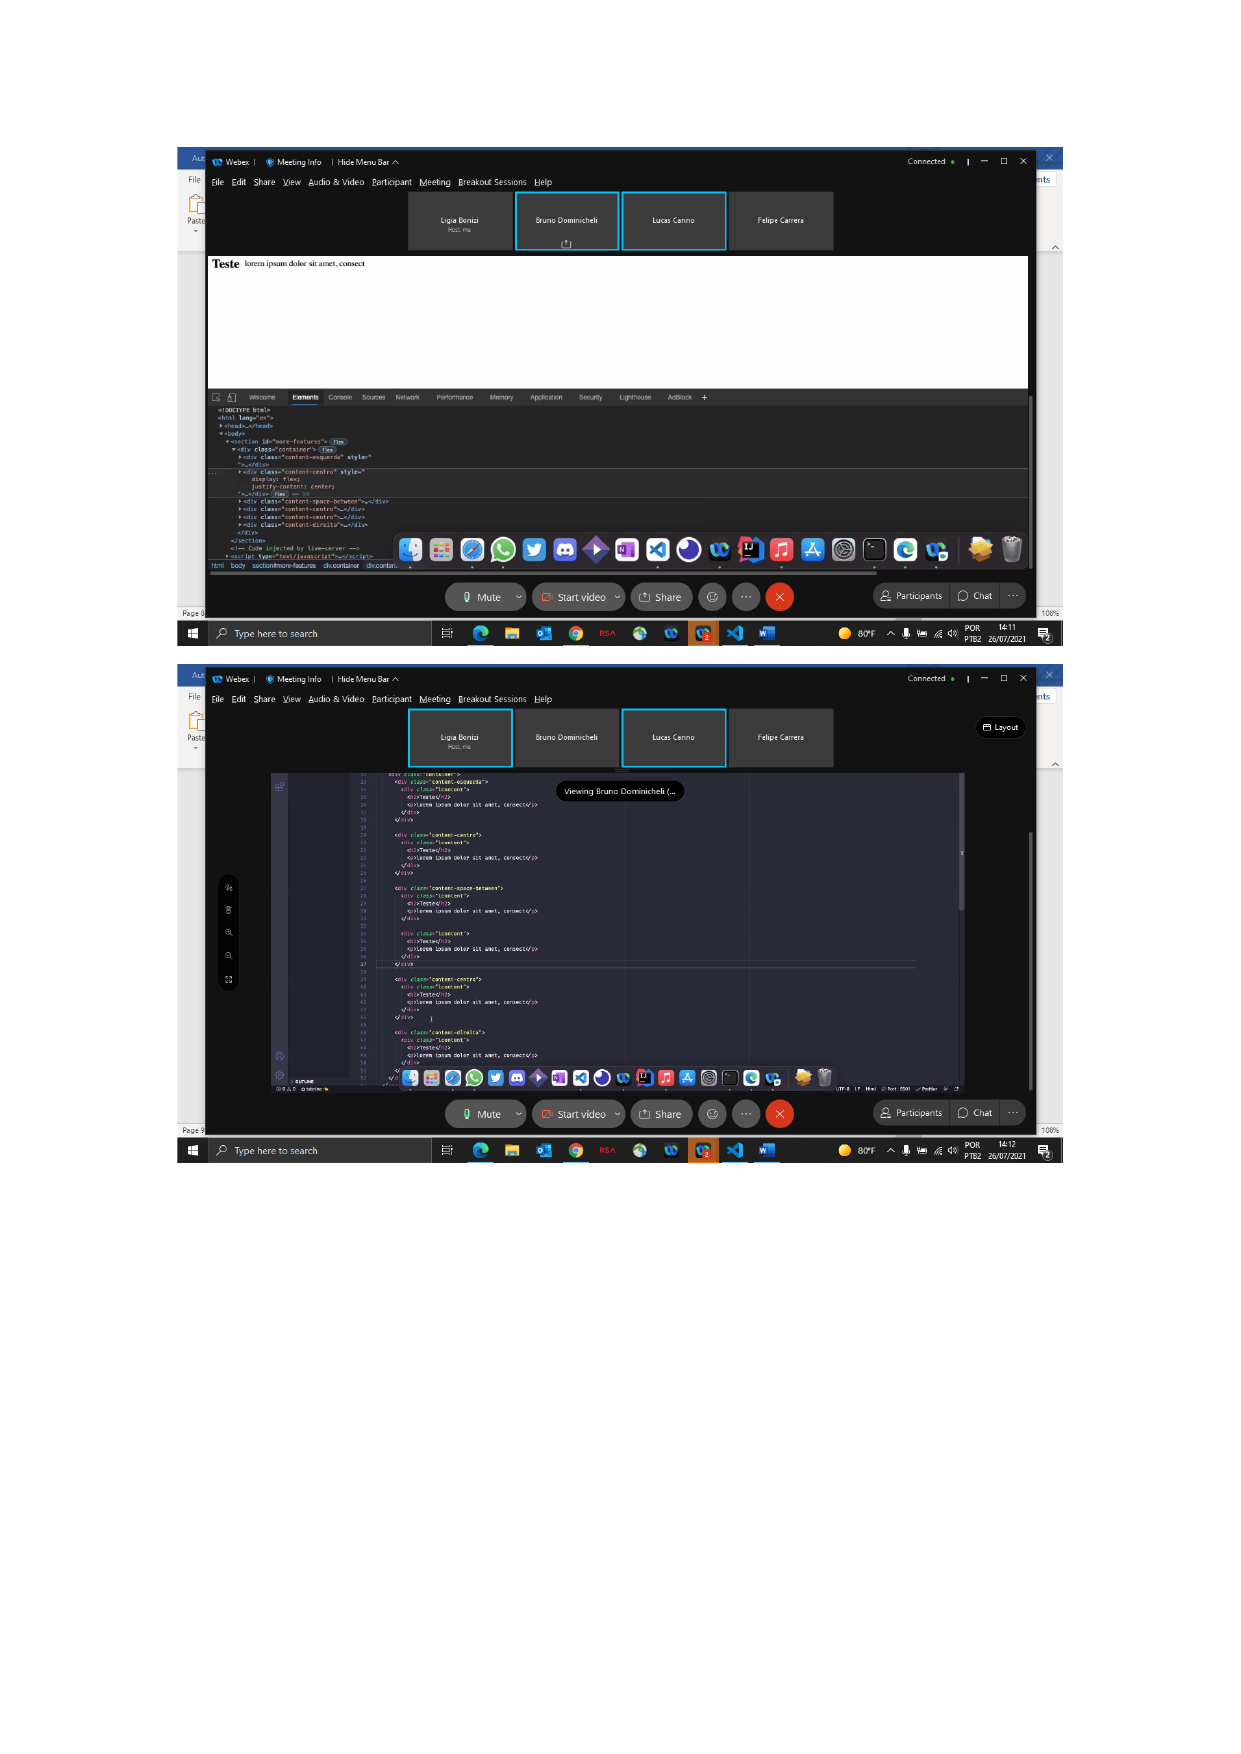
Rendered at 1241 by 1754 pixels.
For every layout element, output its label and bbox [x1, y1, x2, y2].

picture [177, 664, 1063, 1163]
picture [177, 147, 1063, 646]
